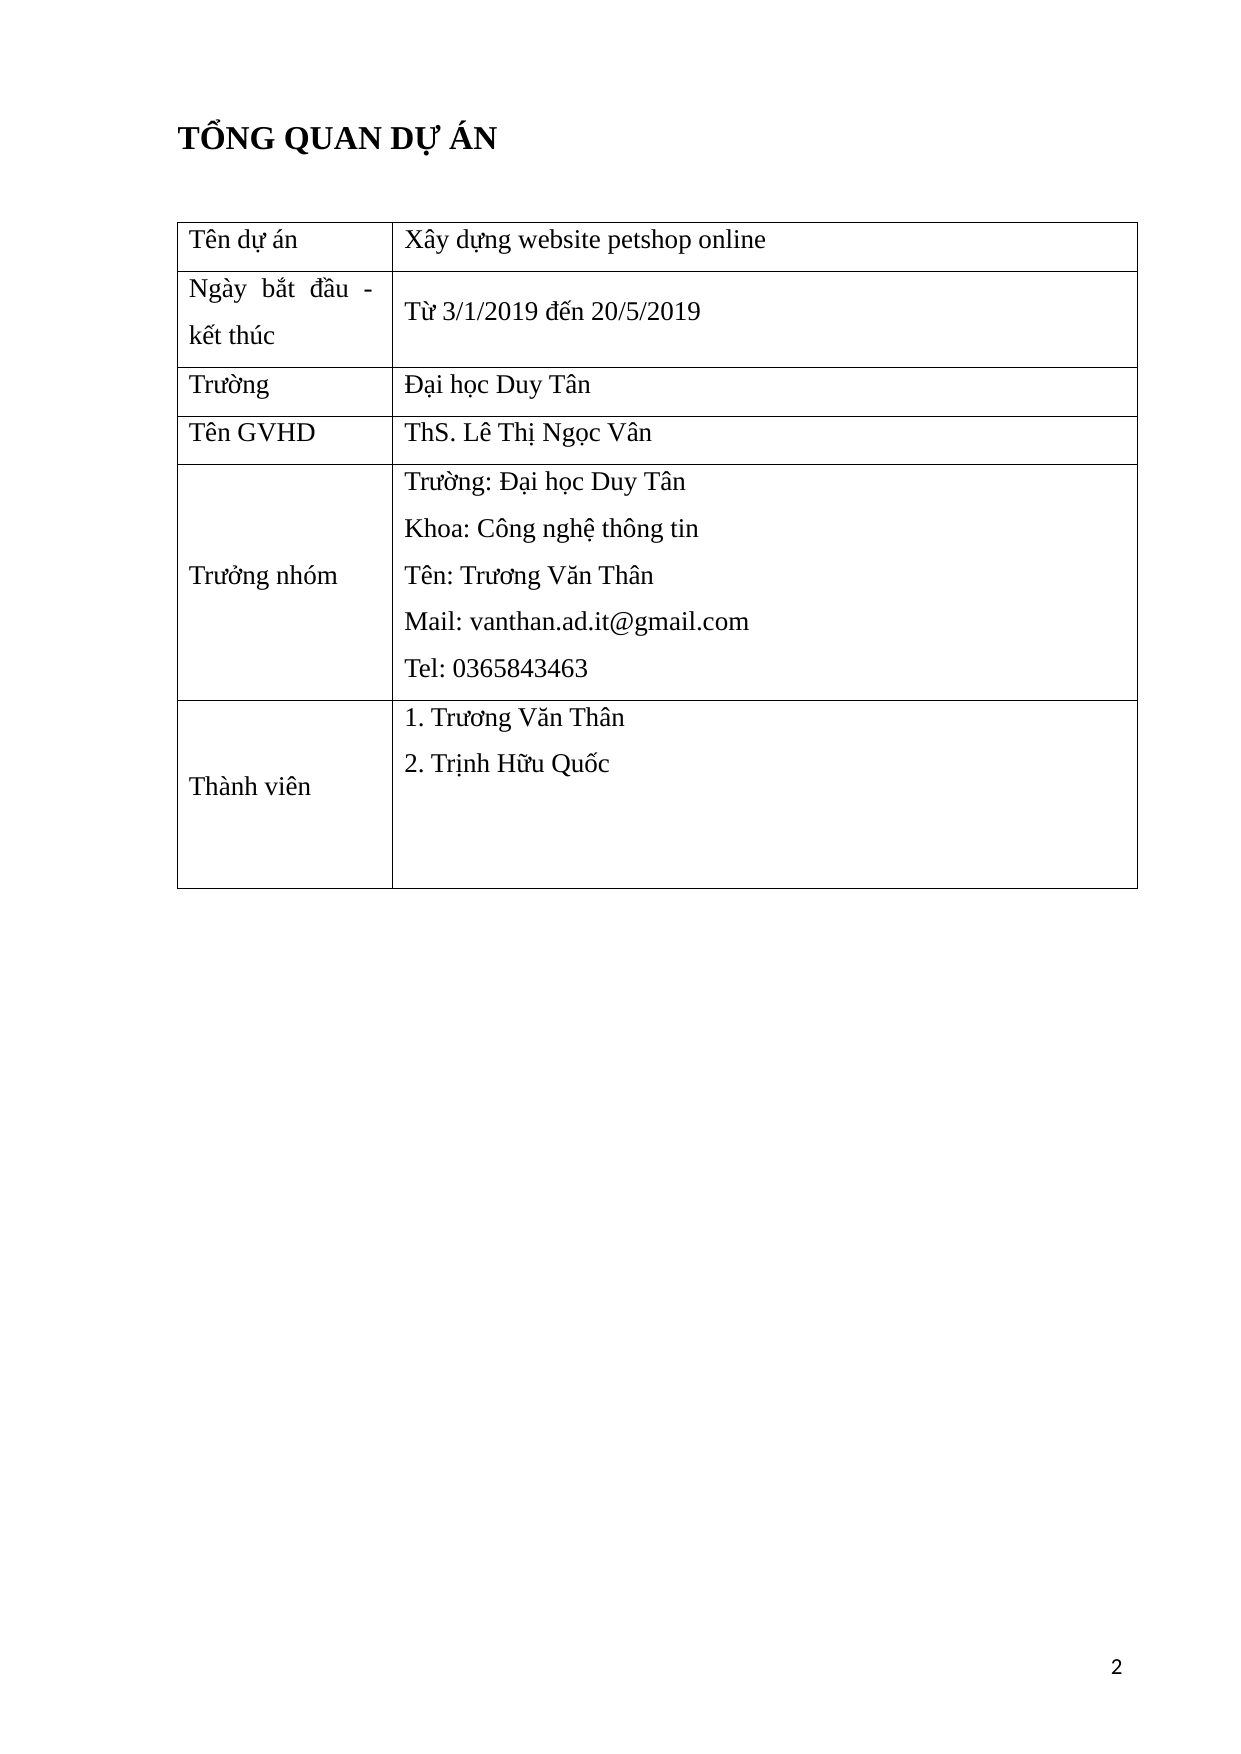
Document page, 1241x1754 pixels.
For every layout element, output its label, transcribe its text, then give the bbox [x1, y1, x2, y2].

table_cell Đại học Duy Tân [393, 368, 1137, 416]
table_cell 1. Trương Văn Thân 2. Trịnh Hữu Quốc [393, 701, 1137, 888]
table_cell Trưởng nhóm [178, 465, 392, 700]
table_cell Trường: Đại học Duy Tân Khoa: Công nghệ thông tin Tên: Trương Văn Thân Mail: vanthan.ad.it@gmail.com Tel: 0365843463 [393, 465, 1137, 700]
table_cell Từ 3/1/2019 đến 20/5/2019 [393, 272, 1137, 367]
table_header Xây dựng website petshop online [393, 223, 1137, 271]
table_header Tên dự án [178, 223, 392, 271]
table_cell Thành viên [178, 701, 392, 888]
text TỔNG QUAN DỰ ÁN [177, 118, 1122, 156]
table_cell ThS. Lê Thị Ngọc Vân [393, 417, 1137, 464]
table_cell Trường [178, 368, 392, 416]
table_cell Tên GVHD [178, 417, 392, 464]
table_cell Ngày bắt đầu - kết thúc [178, 272, 392, 367]
